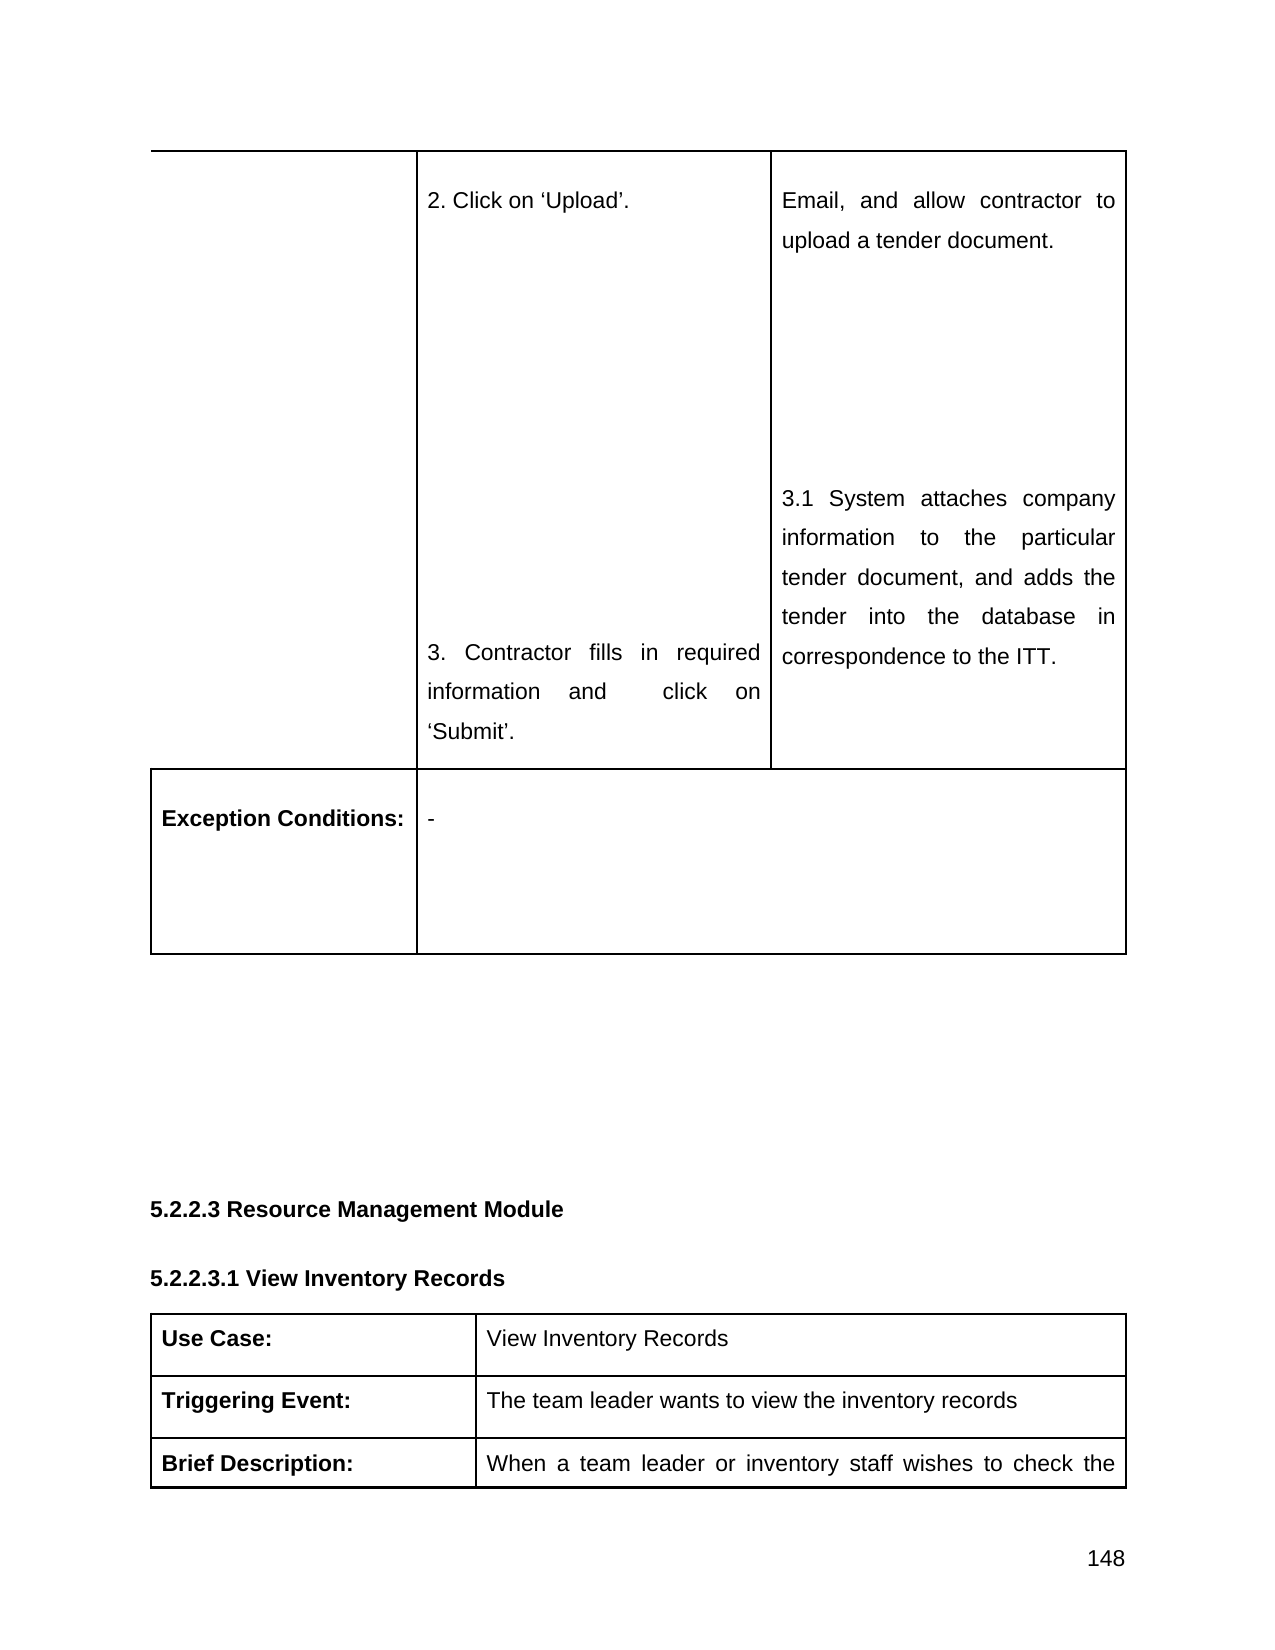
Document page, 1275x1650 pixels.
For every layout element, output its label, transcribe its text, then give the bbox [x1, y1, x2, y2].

table_cell - [418, 770, 1125, 953]
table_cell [772, 152, 1125, 768]
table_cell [418, 152, 770, 768]
table_cell Exception Conditions: [152, 770, 416, 953]
table_header View Inventory Records [477, 1315, 1125, 1375]
subtitle 5.2.2.3 Resource Management Module [150, 1196, 1125, 1222]
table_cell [477, 1439, 1125, 1486]
table_cell Brief Description: [152, 1439, 475, 1486]
table_cell The team leader wants to view the inventory records [477, 1377, 1125, 1437]
table_cell Triggering Event: [152, 1377, 475, 1437]
table_header Use Case: [152, 1315, 475, 1375]
subtitle 5.2.2.3.1 View Inventory Records [150, 1264, 1125, 1291]
